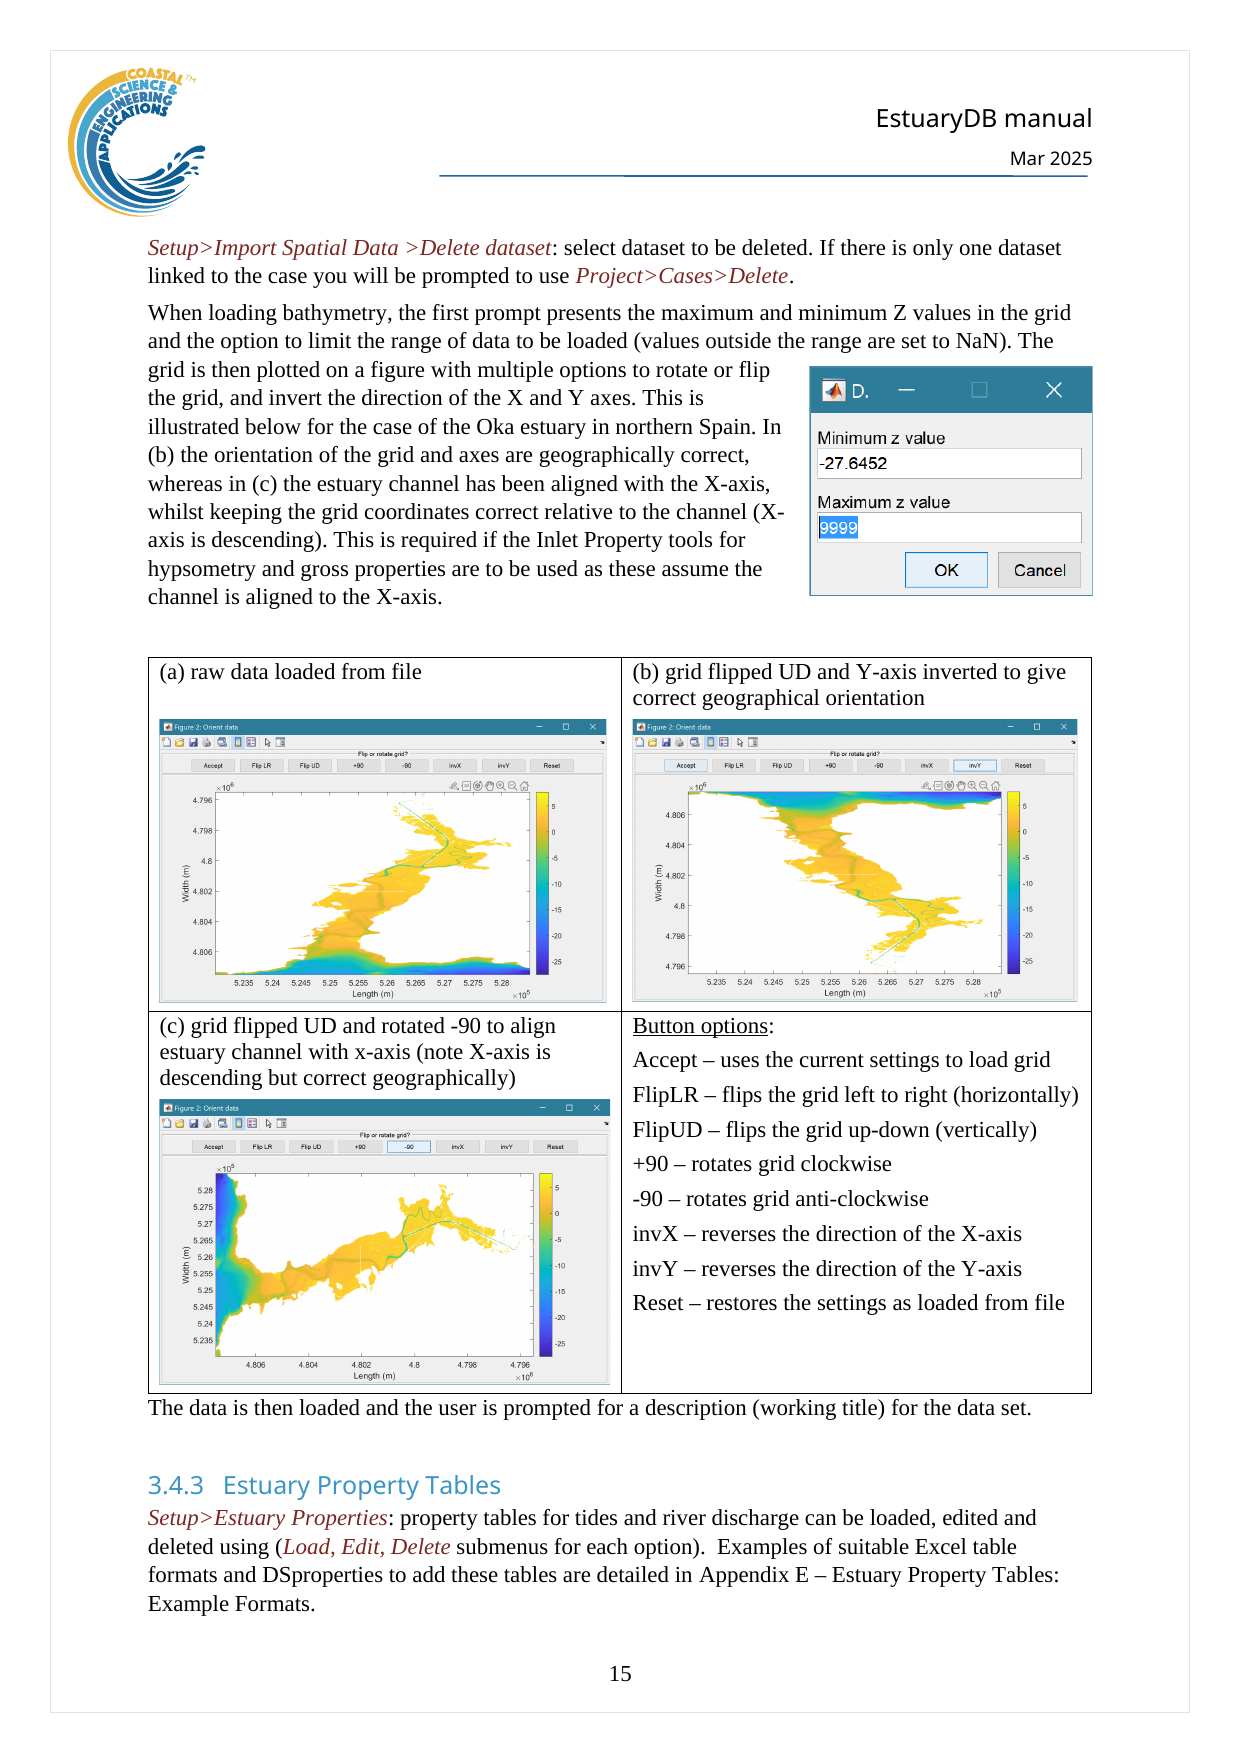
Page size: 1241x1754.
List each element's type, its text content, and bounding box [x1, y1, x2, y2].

table_cell (c) grid flipped UD and rotated -90 to align estuary channel with x-axis (note X-axis is descending but correct geographically) [149, 1012, 621, 1393]
text Setup>Estuary Properties: property tables for tides and river discharge can be loaded, edited and deleted using (Load, Edit, Delete submenus for each option). Examples of suitable Excel table formats and DSproperties to add these tables are detailed in Appendix E – Estuary Property Tables: Example Formats. [148, 1504, 1093, 1616]
table_header (b) grid flipped UD and Y-axis inverted to give correct geographical orientation [622, 658, 1091, 1011]
table_header (a) raw data loaded from file [149, 658, 621, 1011]
text When loading bathymetry, the first prompt presents the maximum and minimum Z values in the grid and the option to limit the range of data to be loaded (values outside the range are set to NaN). The grid is then plotted on a figure with multiple options to rotate or flip the grid, and invert the direction of the X and Y axes. This is illustrated below for the case of the Oka estuary in northern Spain. In (b) the orientation of the grid and axes are geographically correct, whereas in (c) the estuary channel has been aligned with the X-axis, whilst keeping the grid coordinates correct relative to the channel (X-axis is descending). This is required if the Inlet Property tools for hypsometry and gross properties are to be used as these assume the channel is aligned to the X-axis. [148, 299, 1093, 610]
table_cell Button options: Accept – uses the current settings to load grid FlipLR – flips the grid left to right (horizontally) FlipUD – flips the grid up-down (vertically) +90 – rotates grid clockwise -90 – rotates grid anti-clockwise invX – reverses the direction of the X-axis invY – reverses the direction of the Y-axis Reset – restores the settings as loaded from file [622, 1012, 1091, 1393]
picture [159, 1099, 611, 1385]
text The data is then loaded and the user is prompted for a description (working title) for the data set. [148, 1394, 1093, 1421]
subtitle Estuary Property Tables [148, 1468, 1093, 1502]
picture [159, 719, 607, 1003]
picture [632, 719, 1078, 1002]
text Setup>Import Spatial Data >Delete dataset: select dataset to be deleted. If there is only one dataset linked to the case you will be prompted to use Project>Cases>Delete. [148, 234, 1093, 289]
picture [809, 366, 1093, 596]
